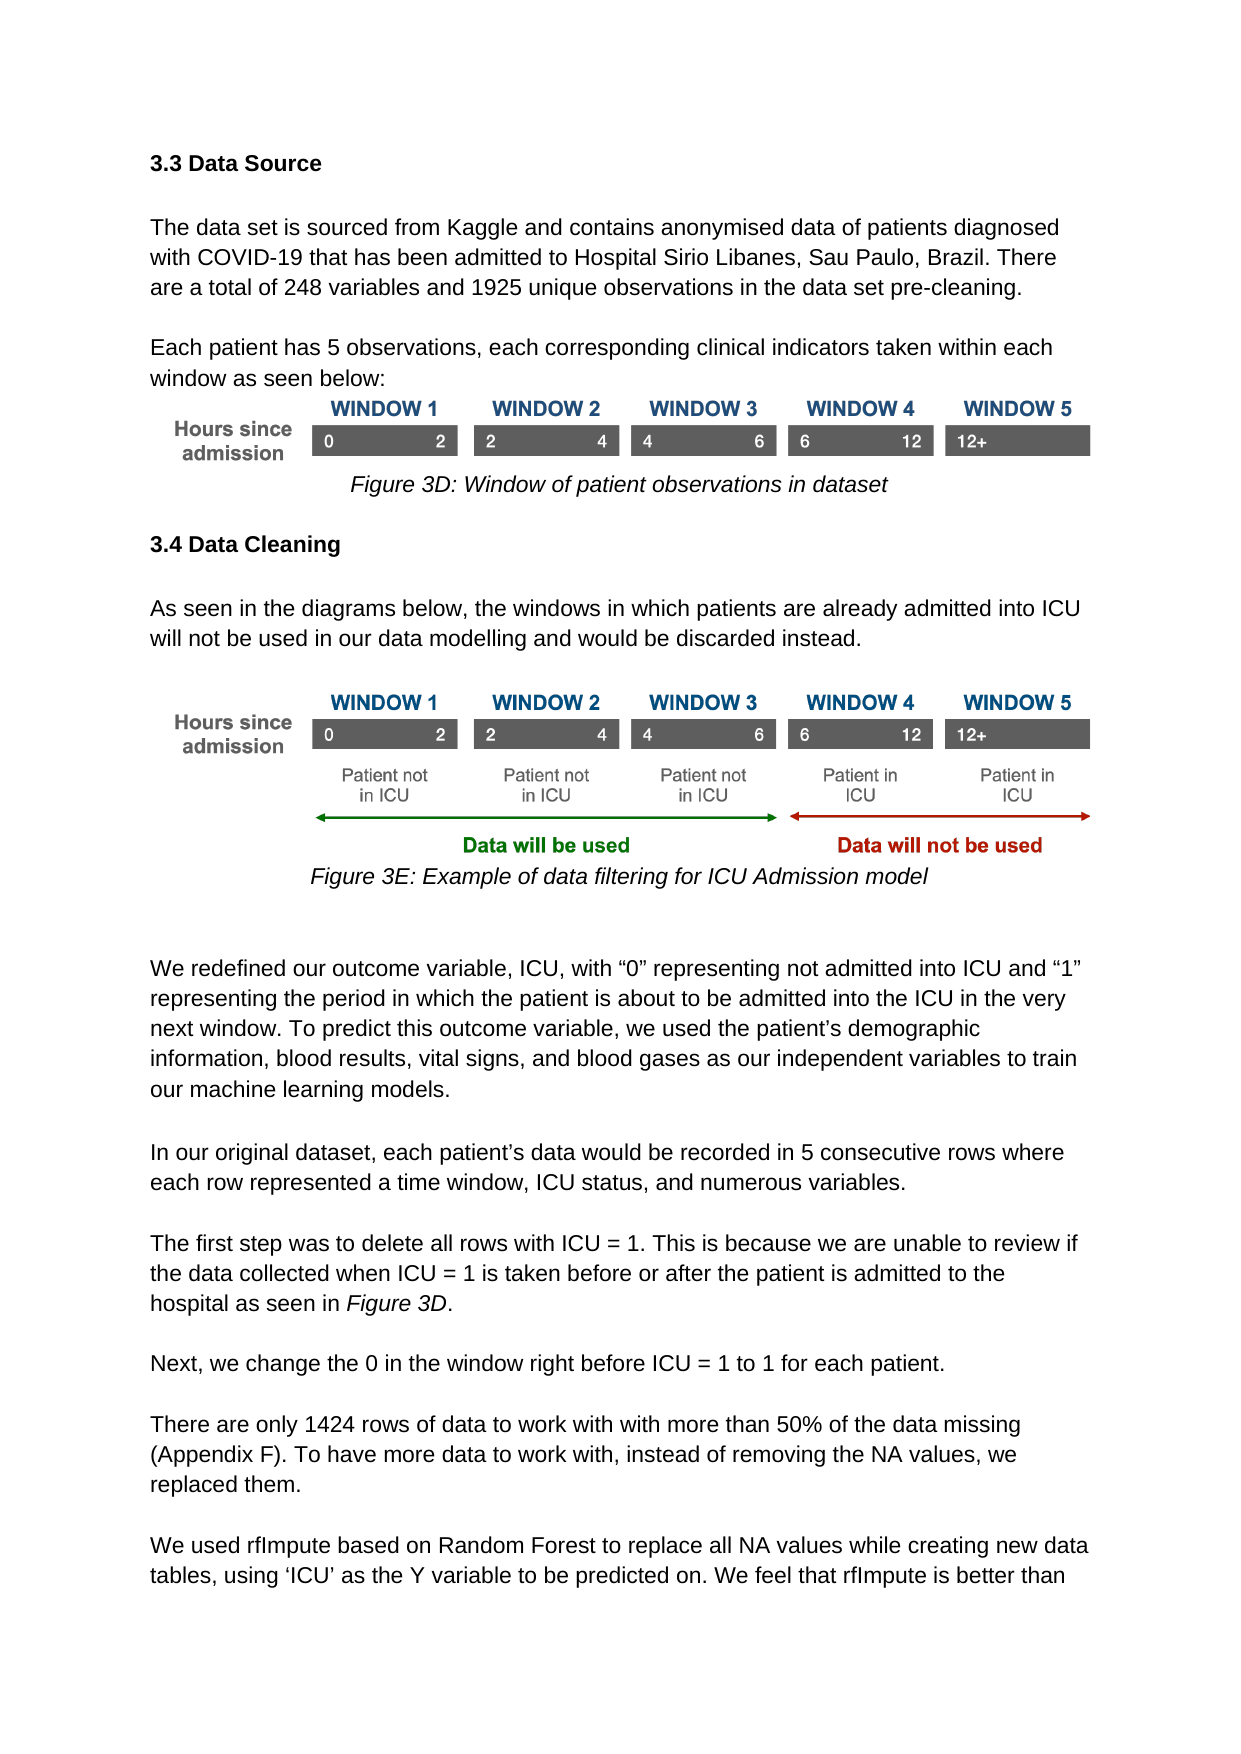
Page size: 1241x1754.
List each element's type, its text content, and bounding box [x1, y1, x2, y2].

text We redefined our outcome variable, ICU, with “0” representing not admitted into ICU and “1” representing the period in which the patient is about to be admitted into the ICU in the very next window. To predict this outcome variable, we used the patient’s demographic information, blood results, vital signs, and blood gases as our independent variables to train our machine learning models. [150, 955, 1090, 1102]
subtitle 3.4 Data Cleaning [150, 531, 1090, 557]
subtitle 3.3 Data Source [150, 150, 1090, 176]
text There are only 1424 rows of data to work with with more than 50% of the data missing (Appendix F). To have more data to work with, instead of removing the NA values, we replaced them. [150, 1411, 1090, 1497]
text The data set is sourced from Kaggle and contains anonymised data of patients diagnosed with COVID-19 that has been admitted to Hospital Sirio Libanes, Sau Paulo, Brazil. There are a total of 248 variables and 1925 unique observations in the data set pre-cleaning. [150, 213, 1090, 300]
text Next, we change the 0 in the window right before ICU = 1 to 1 for each patient. [150, 1350, 1090, 1377]
text The first step was to delete all rows with ICU = 1. This is because we are unable to review if the data collected when ICU = 1 is taken before or after the patient is admitted to the hospital as seen in Figure 3D. [150, 1229, 1090, 1316]
text Figure 3E: Example of data filtering for ICU Admission model [150, 863, 1090, 889]
picture [150, 688, 1091, 859]
text Each patient has 5 observations, each corresponding clinical indicators taken within each window as seen below: [150, 334, 1090, 391]
text Figure 3D: Window of patient observations in dataset [150, 471, 1090, 497]
text As seen in the diagrams below, the windows in which patients are already admitted into ICU will not be used in our data modelling and would be discarded instead. [150, 595, 1090, 651]
picture [150, 394, 1091, 467]
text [150, 1532, 1090, 1588]
text In our original dataset, each patient’s data would be recorded in 5 consecutive rows where each row represented a time window, ICU status, and numerous variables. [150, 1139, 1090, 1195]
